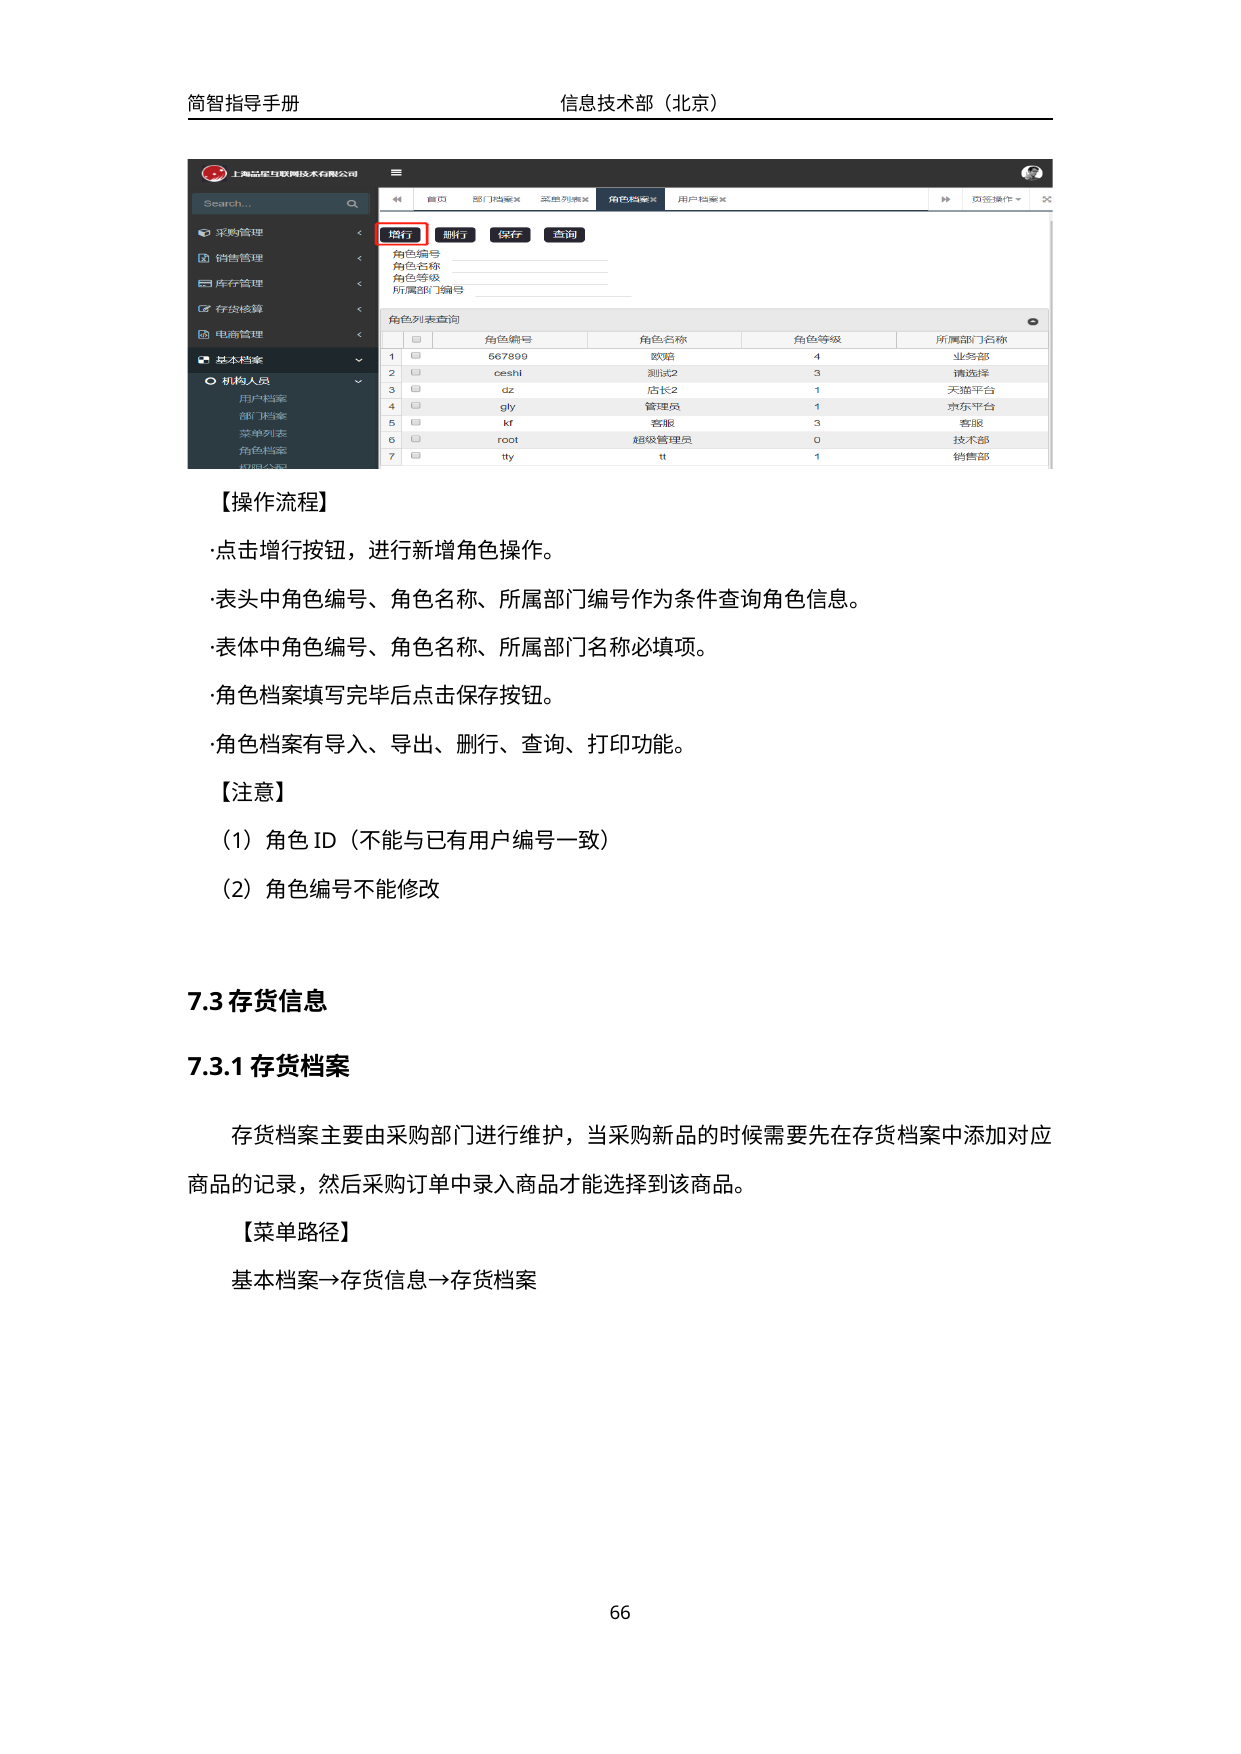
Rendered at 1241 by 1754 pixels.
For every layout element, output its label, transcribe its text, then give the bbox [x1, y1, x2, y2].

text 存货档案主要由采购部门进行维护，当采购新品的时候需要先在存货档案中添加对应商品的记录，然后采购订单中录入商品才能选择到该商品。 [187, 1117, 1053, 1199]
text 【注意】 [187, 775, 1053, 807]
text ·点击增行按钮，进行新增角色操作。 [187, 533, 1053, 566]
text ·表头中角色编号、角色名称、所属部门编号作为条件查询角色信息。 [187, 581, 1053, 614]
text 【操作流程】 [187, 485, 1053, 517]
subtitle 7.3.1存货档案 [187, 1032, 1053, 1097]
text （2）角色编号不能修改 [187, 871, 1053, 904]
subtitle 7.3存货信息 [187, 967, 1053, 1032]
text ·表体中角色编号、角色名称、所属部门名称必填项。 [187, 630, 1053, 662]
text 【菜单路径】 [187, 1214, 1053, 1247]
text ·角色档案填写完毕后点击保存按钮。 [187, 678, 1053, 711]
text ·角色档案有导入、导出、删行、查询、打印功能。 [187, 726, 1053, 759]
picture [187, 159, 1053, 469]
text 基本档案→存货信息→存货档案 [187, 1263, 1053, 1295]
text （1）角色ID（不能与已有用户编号一致） [187, 823, 1053, 856]
